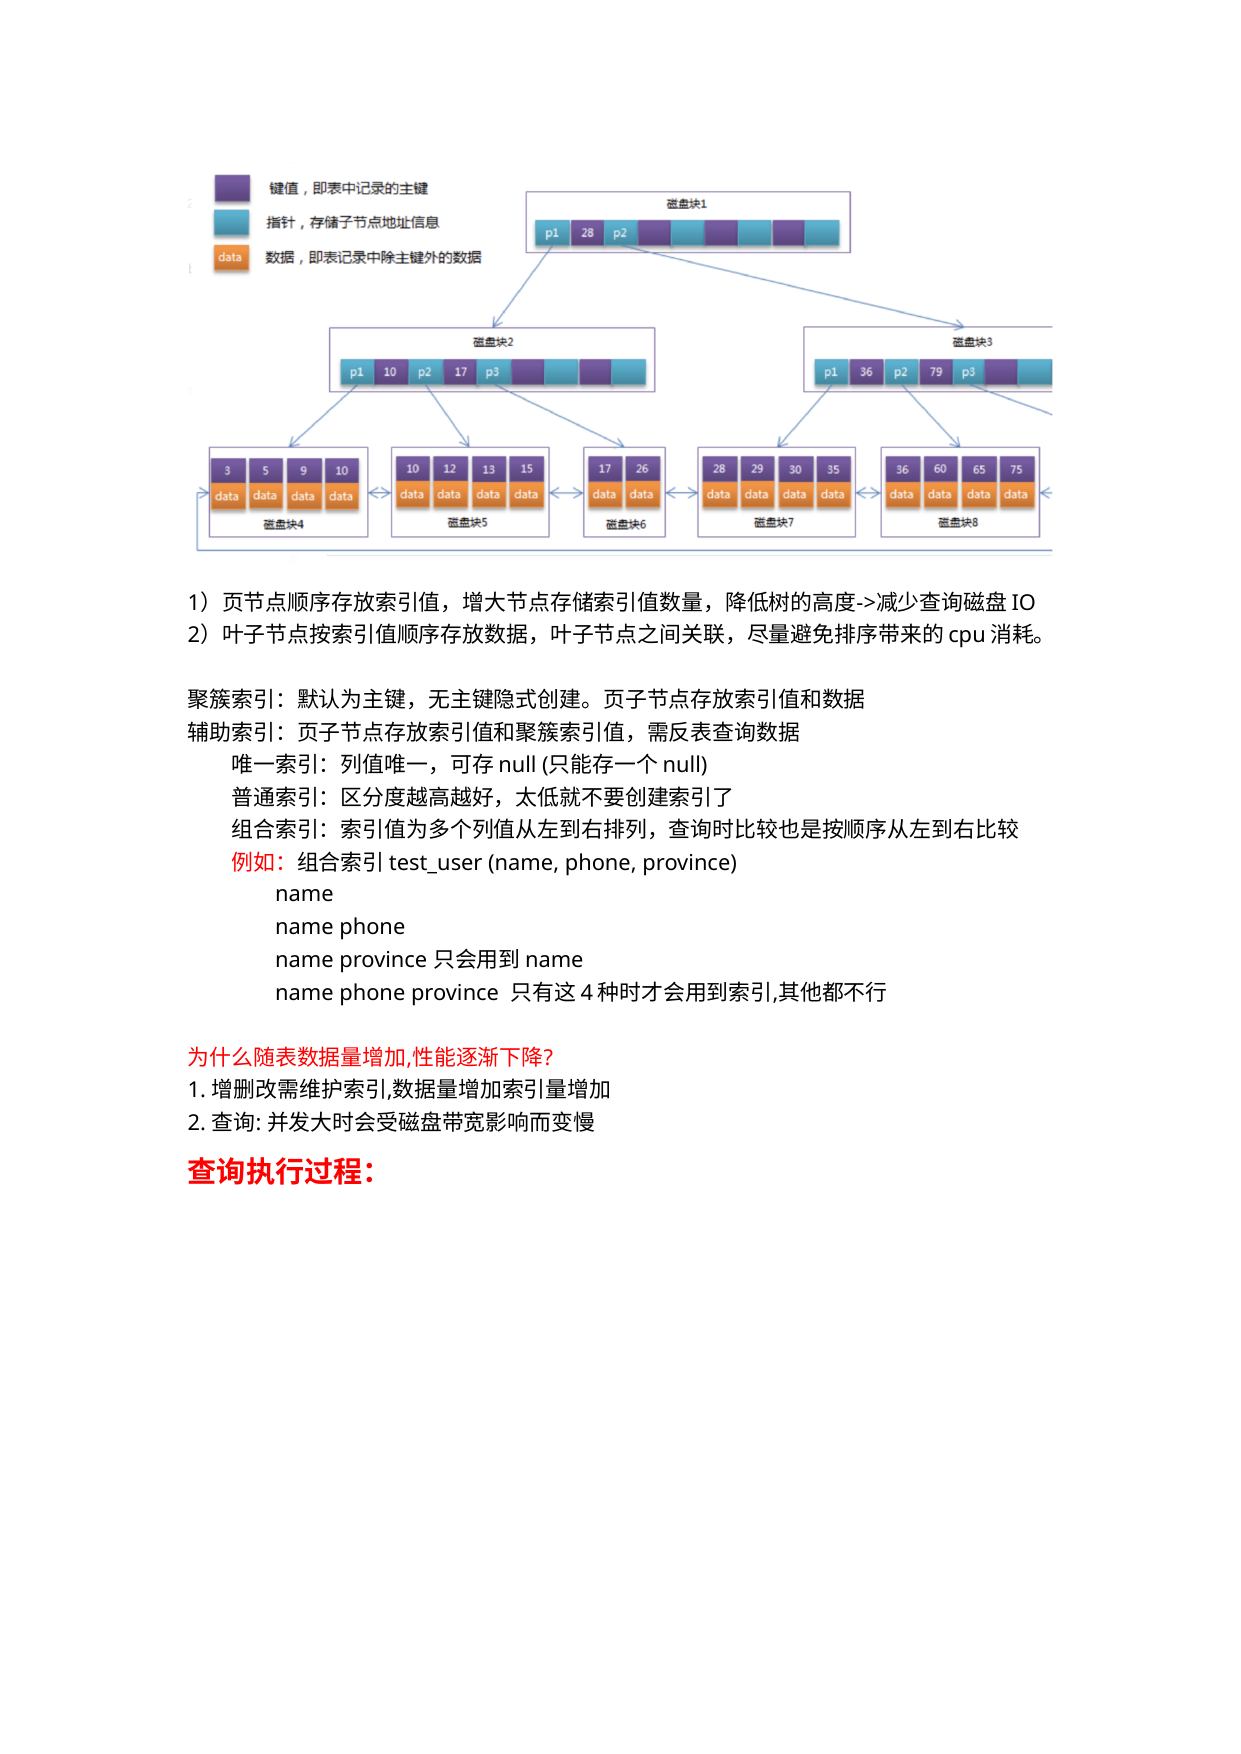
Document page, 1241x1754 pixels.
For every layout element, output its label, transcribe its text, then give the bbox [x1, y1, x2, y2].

text 1. 增删改需维护索引,数据量增加索引量增加 [187, 1072, 1053, 1104]
text 普通索引：区分度越高越好，太低就不要创建索引了 [187, 779, 1053, 812]
text name [231, 877, 1053, 909]
text 例如：组合索引test_user (name, phone, province) [187, 844, 1053, 877]
text name province 只会用到name [231, 942, 1053, 974]
text 聚簇索引：默认为主键，无主键隐式创建。页子节点存放索引值和数据 [187, 682, 1053, 714]
text 查询执行过程： [187, 1137, 1053, 1202]
text 组合索引：索引值为多个列值从左到右排列，查询时比较也是按顺序从左到右比较 [187, 812, 1053, 844]
text 唯一索引：列值唯一，可存null (只能存一个null) [187, 747, 1053, 779]
text name phone [231, 909, 1053, 942]
text name phone province 只有这4种时才会用到索引,其他都不行 [231, 974, 1053, 1007]
text 为什么随表数据量增加,性能逐渐下降? [187, 1039, 1053, 1072]
picture [187, 162, 1053, 563]
text 辅助索引：页子节点存放索引值和聚簇索引值，需反表查询数据 [187, 714, 1053, 747]
list 页节点顺序存放索引值，增大节点存储索引值数量，降低树的高度->减少查询磁盘IO [187, 584, 1053, 617]
text 2. 查询: 并发大时会受磁盘带宽影响而变慢 [187, 1104, 1053, 1137]
text 2）叶子节点按索引值顺序存放数据，叶子节点之间关联，尽量避免排序带来的cpu消耗。 [187, 617, 1053, 649]
